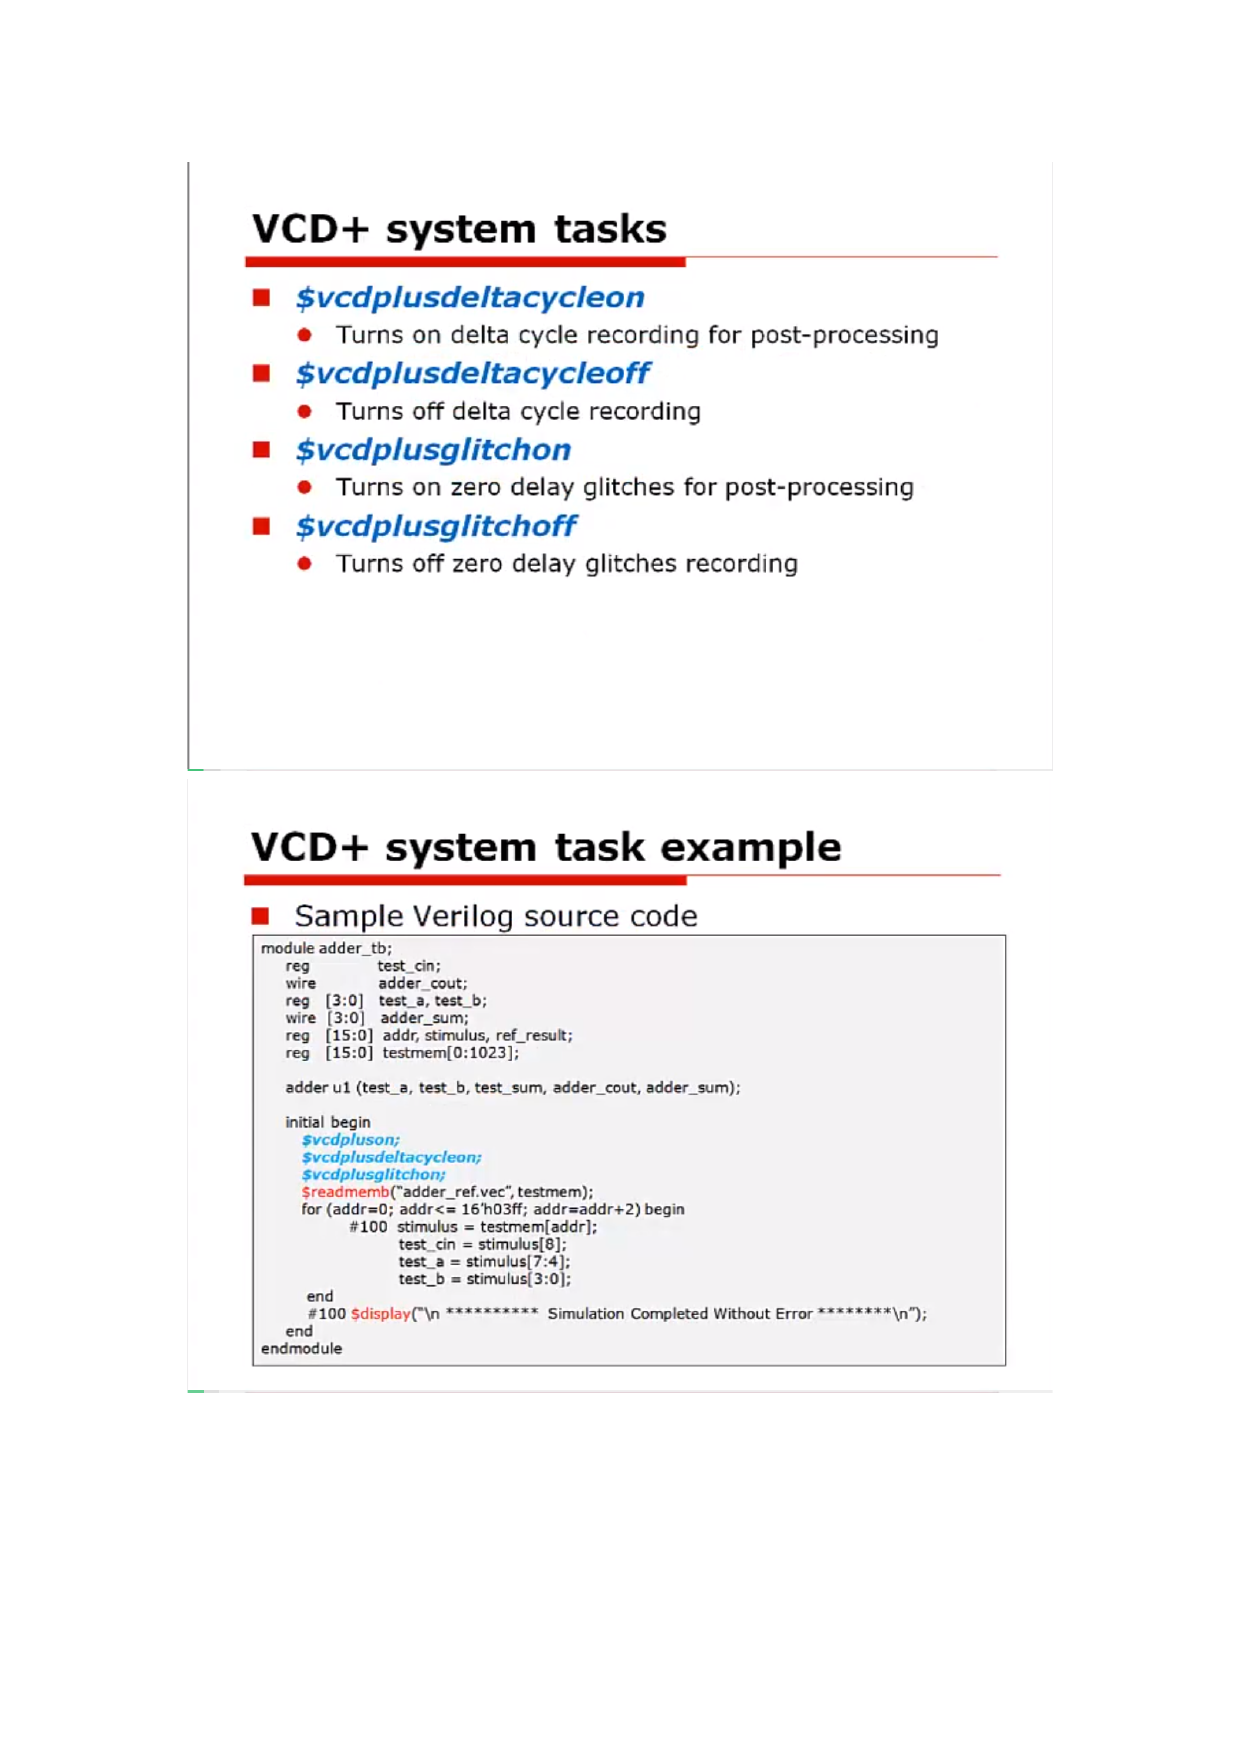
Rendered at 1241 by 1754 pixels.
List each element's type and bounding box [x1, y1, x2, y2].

picture [187, 162, 1053, 771]
picture [187, 779, 1053, 1393]
